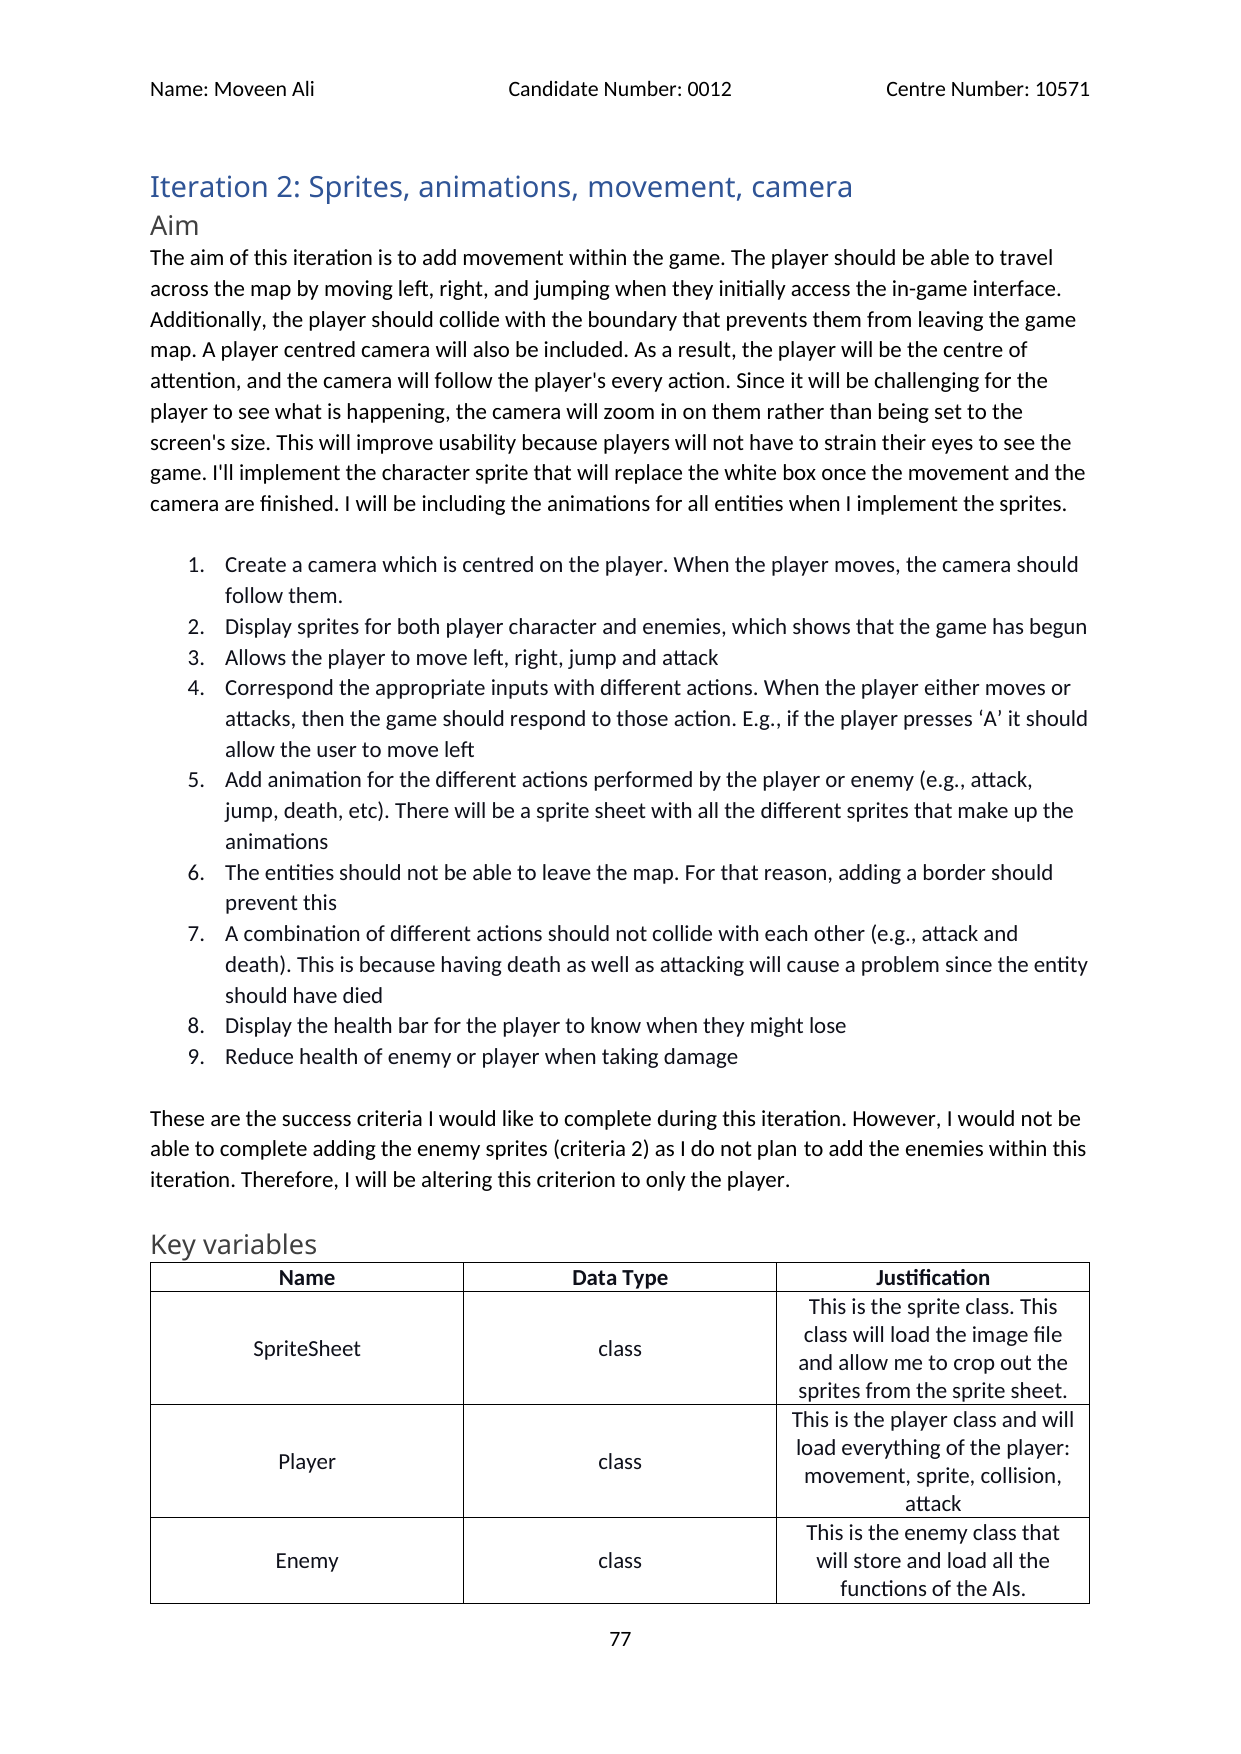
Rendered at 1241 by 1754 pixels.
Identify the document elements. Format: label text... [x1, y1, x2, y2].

table_cell Enemy [151, 1518, 463, 1602]
table_header Name [151, 1263, 463, 1291]
list Add animation for the different actions performed by the player or enemy (e.g., attack, jump, death, etc). There will be a sprite sheet with all the different sprites that make up the animations [187, 766, 1090, 855]
subtitle Key variables [150, 1225, 1090, 1262]
table_cell SpriteSheet [151, 1292, 463, 1404]
list Allows the player to move left, right, jump and attack [187, 643, 1090, 671]
table_header Justification [777, 1263, 1089, 1291]
table_cell Player [151, 1405, 463, 1517]
table_cell This is the enemy class that will store and load all the functions of the AIs. [777, 1518, 1089, 1602]
table_cell This is the sprite class. This class will load the image file and allow me to crop out the sprites from the sprite sheet. [777, 1292, 1089, 1404]
table_cell class [464, 1405, 776, 1517]
subtitle Aim [150, 206, 1090, 243]
list Display the health bar for the player to know when they might lose [187, 1011, 1090, 1039]
list Create a camera which is centred on the player. When the player moves, the camera should follow them. [187, 551, 1090, 609]
list The entities should not be able to leave the map. For that reason, adding a border should prevent this [187, 858, 1090, 917]
list A combination of different actions should not collide with each other (e.g., attack and death). This is because having death as well as attacking will cause a problem since the entity should have died [187, 919, 1090, 1009]
text These are the success criteria I would like to complete during this iteration. However, I would not be able to complete adding the enemy sprites (criteria 2) as I do not plan to add the enemies within this iteration. Therefore, I will be altering this criterion to only the player. [150, 1104, 1090, 1193]
list Correspond the appropriate inputs with different actions. When the player either moves or attacks, then the game should respond to those action. E.g., if the player presses ‘A’ it should allow the user to move left [187, 673, 1090, 763]
table_cell This is the player class and will load everything of the player: movement, sprite, collision, attack [777, 1405, 1089, 1517]
table_cell class [464, 1292, 776, 1404]
list Reduce health of enemy or player when taking damage [187, 1042, 1090, 1070]
table_cell class [464, 1518, 776, 1602]
table_header Data Type [464, 1263, 776, 1291]
list Display sprites for both player character and enemies, which shows that the game has begun [187, 612, 1090, 640]
text The aim of this iteration is to add movement within the game. The player should be able to travel across the map by moving left, right, and jumping when they initially access the in-game interface. Additionally, the player should collide with the boundary that prevents them from leaving the game map. A player centred camera will also be included. As a result, the player will be the centre of attention, and the camera will follow the player's every action. Since it will be challenging for the player to see what is happening, the camera will zoom in on them rather than being set to the screen's size. This will improve usability because players will not have to strain their eyes to see the game. I'll implement the character sprite that will replace the white box once the movement and the camera are finished. I will be including the animations for all entities when I implement the sprites. [150, 243, 1090, 517]
subtitle Iteration 2: Sprites, animations, movement, camera [150, 167, 1090, 206]
